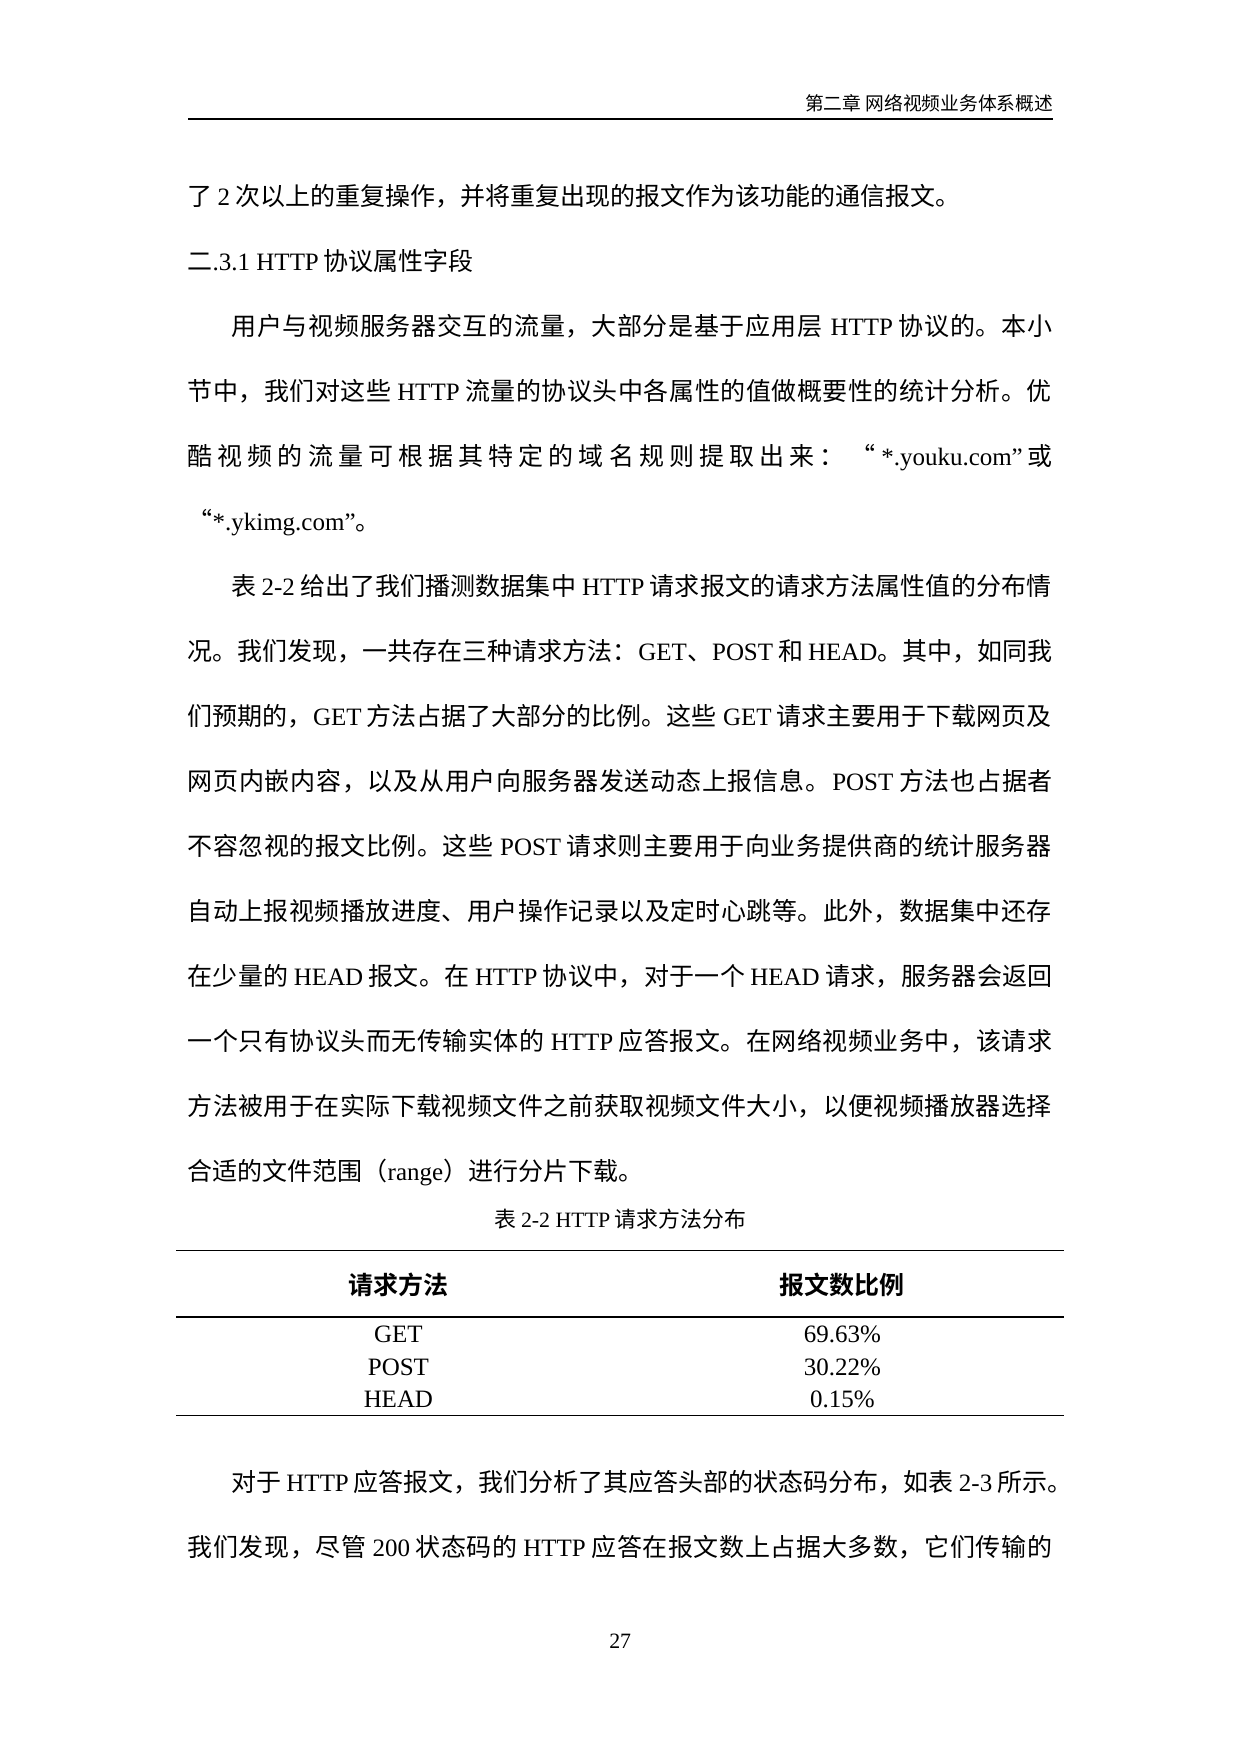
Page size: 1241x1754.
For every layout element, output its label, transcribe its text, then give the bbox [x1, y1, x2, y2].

table_cell 69.63% [620, 1318, 1064, 1350]
text HTTP协议属性字段 [187, 227, 1053, 292]
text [187, 162, 1053, 227]
text 对于HTTP应答报文，我们分析了其应答头部的状态码分布，如表2-3所示。 [187, 1448, 1053, 1513]
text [187, 1513, 1053, 1578]
table_header 报文数比例 [620, 1251, 1064, 1316]
table_cell GET [176, 1318, 620, 1350]
table_cell 30.22% [620, 1350, 1064, 1382]
text 表2-2给出了我们播测数据集中HTTP请求报文的请求方法属性值的分布情况。我们发现，一共存在三种请求方法：GET、POST和HEAD。其中，如同我们预期的，GET方法占据了大部分的比例。这些GET请求主要用于下载网页及网页内嵌内容，以及从用户向服务器发送动态上报信息。POST方法也占据者不容忽视的报文比例。这些POST请求则主要用于向业务提供商的统计服务器自动上报视频播放进度、用户操作记录以及定时心跳等。此外，数据集中还存在少量的HEAD报文。在HTTP协议中，对于一个HEAD请求，服务器会返回一个只有协议头而无传输实体的HTTP应答报文。在网络视频业务中，该请求方法被用于在实际下载视频文件之前获取视频文件大小，以便视频播放器选择合适的文件范围（range）进行分片下载。 [187, 552, 1053, 1202]
text 表2-2 HTTP请求方法分布 [187, 1202, 1053, 1234]
table_header 请求方法 [176, 1251, 620, 1316]
text 用户与视频服务器交互的流量，大部分是基于应用层HTTP协议的。本小节中，我们对这些HTTP流量的协议头中各属性的值做概要性的统计分析。优酷视频的流量可根据其特定的域名规则提取出来：“*.youku.com”或“*.ykimg.com”。 [187, 292, 1053, 552]
table_cell 0.15% [620, 1383, 1064, 1415]
table_cell HEAD [176, 1383, 620, 1415]
table_cell POST [176, 1350, 620, 1382]
